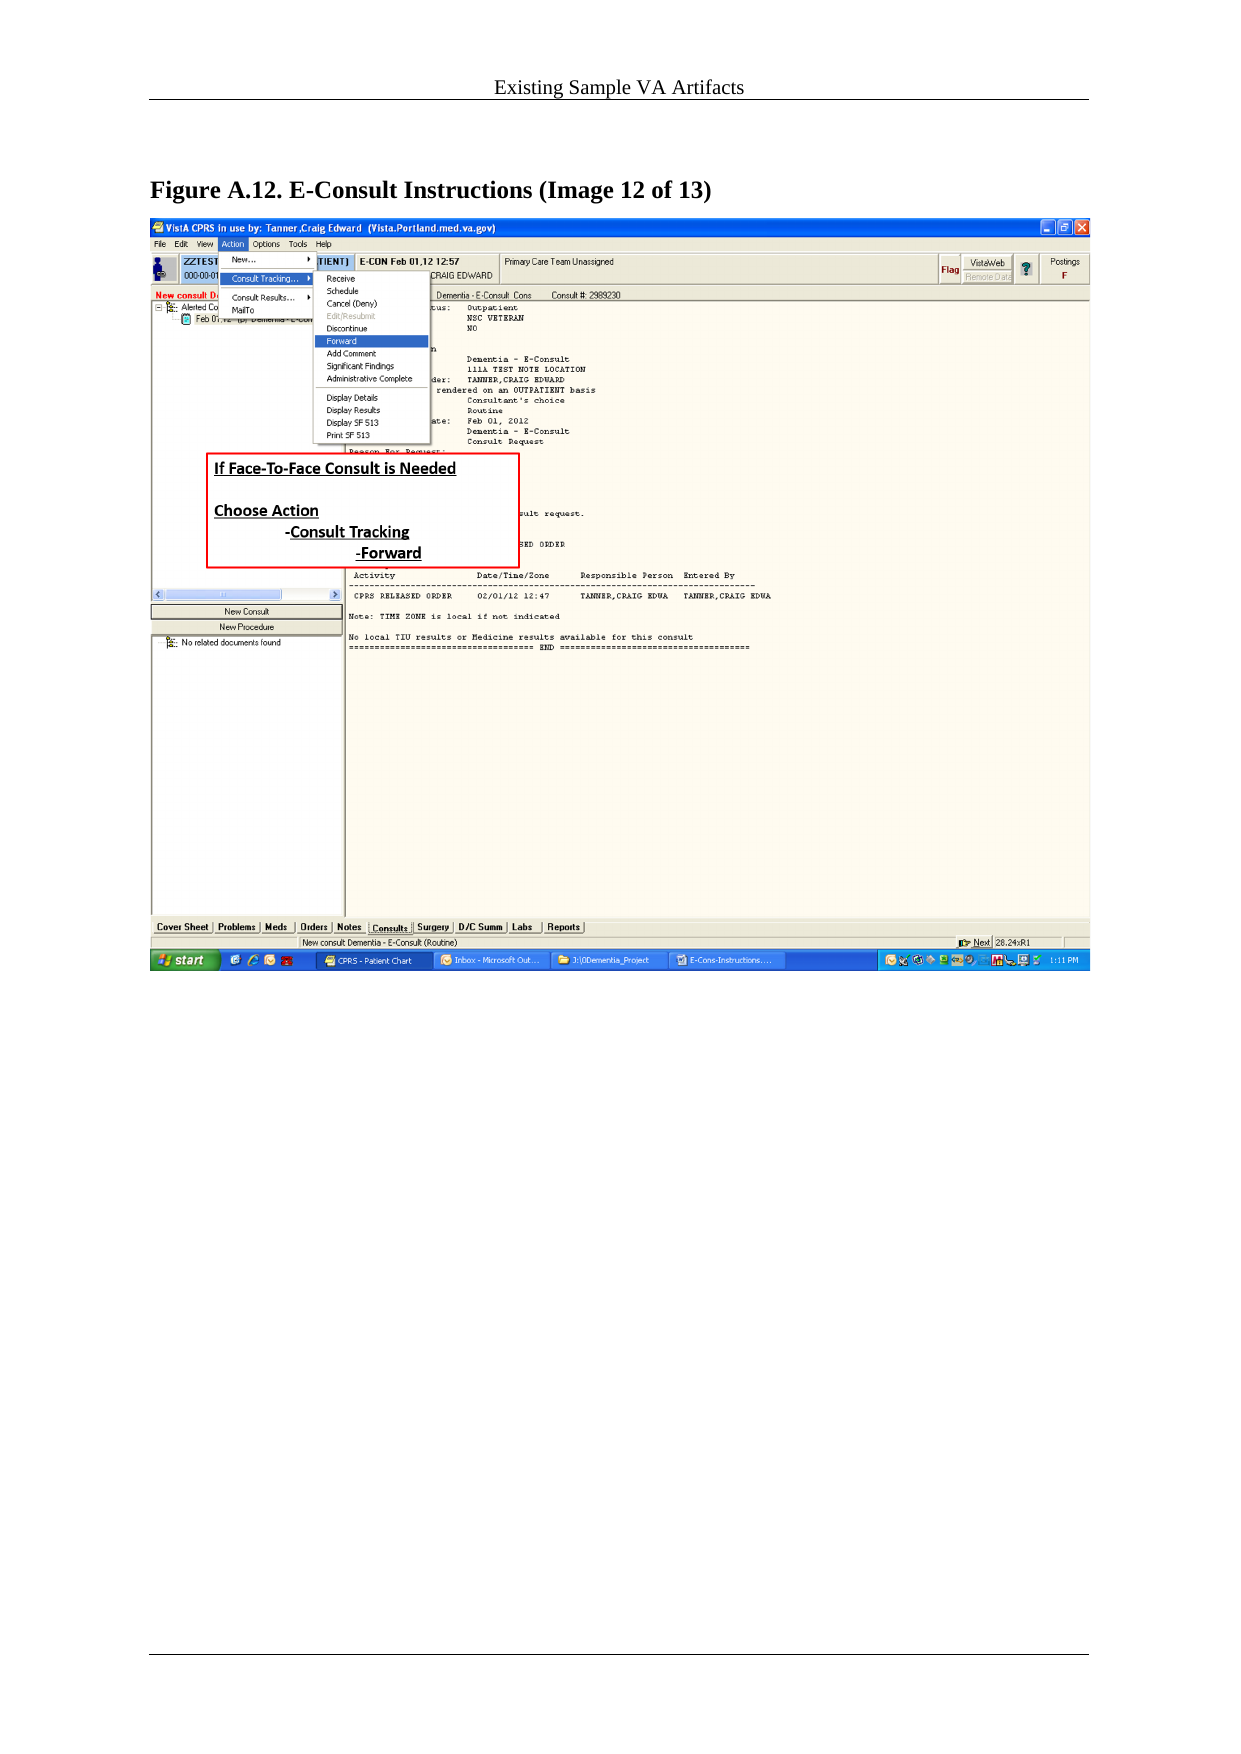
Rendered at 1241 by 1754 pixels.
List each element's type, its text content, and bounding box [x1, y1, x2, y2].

picture [150, 218, 1091, 971]
text Figure A.12. E-Consult Instructions (Image 12 of 13) [150, 175, 1090, 204]
